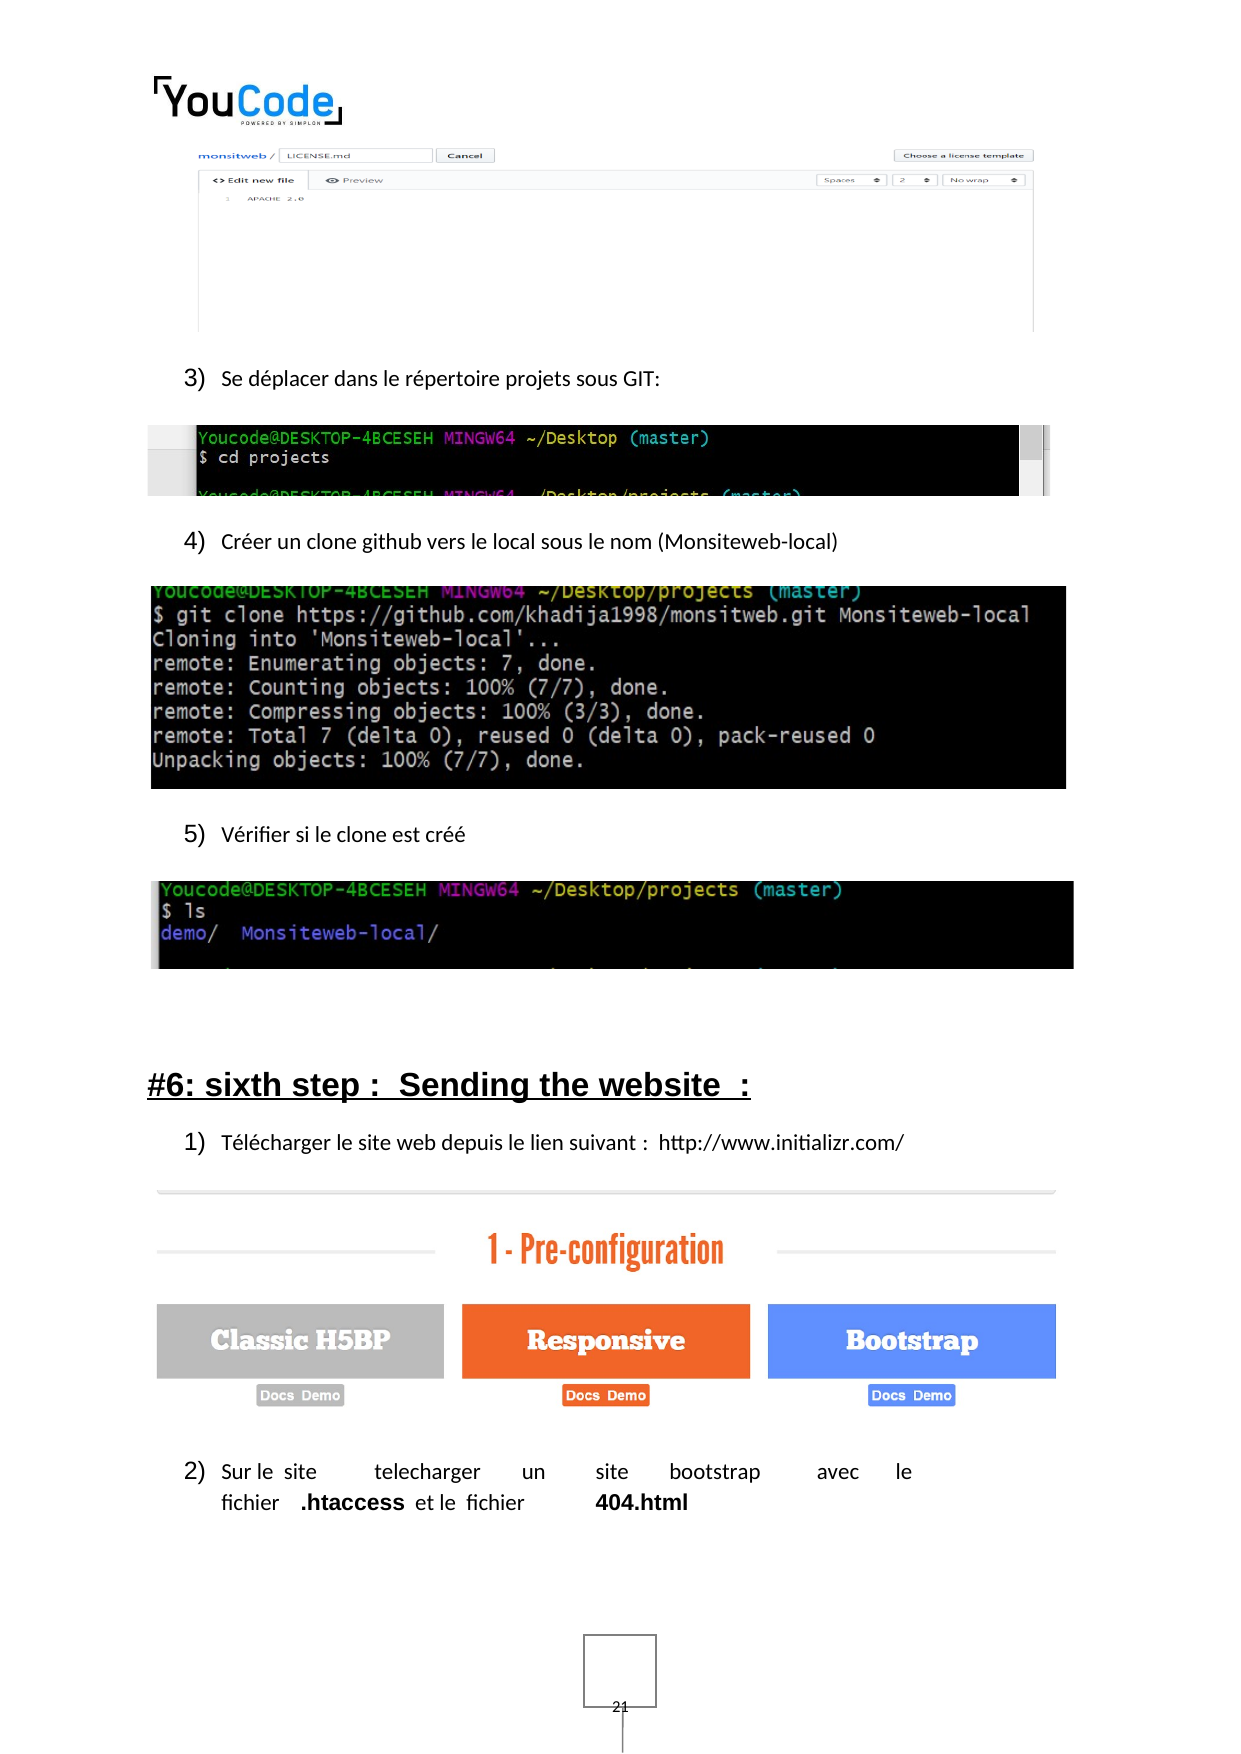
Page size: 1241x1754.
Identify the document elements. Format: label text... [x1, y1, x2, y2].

picture [147, 425, 1051, 496]
text #6: sixth step : Sending the website : [147, 1065, 987, 1103]
list Télécharger le site web depuis le lien suivant : http://www.initializr.com/ [183, 1127, 956, 1156]
picture [147, 1190, 1097, 1426]
picture [147, 73, 349, 128]
picture [150, 881, 1074, 969]
picture [147, 147, 1047, 332]
list Créer un clone github vers le local sous le nom (Monsiteweb-local) [183, 526, 956, 555]
list Vérifier si le clone est créé [183, 819, 956, 848]
picture [150, 586, 1067, 789]
list Se déplacer dans le répertoire projets sous GIT: [183, 362, 956, 392]
list Sur le site telecharger un site bootstrap avec le fichier .htaccess et le fichier 404.html [183, 1456, 956, 1516]
